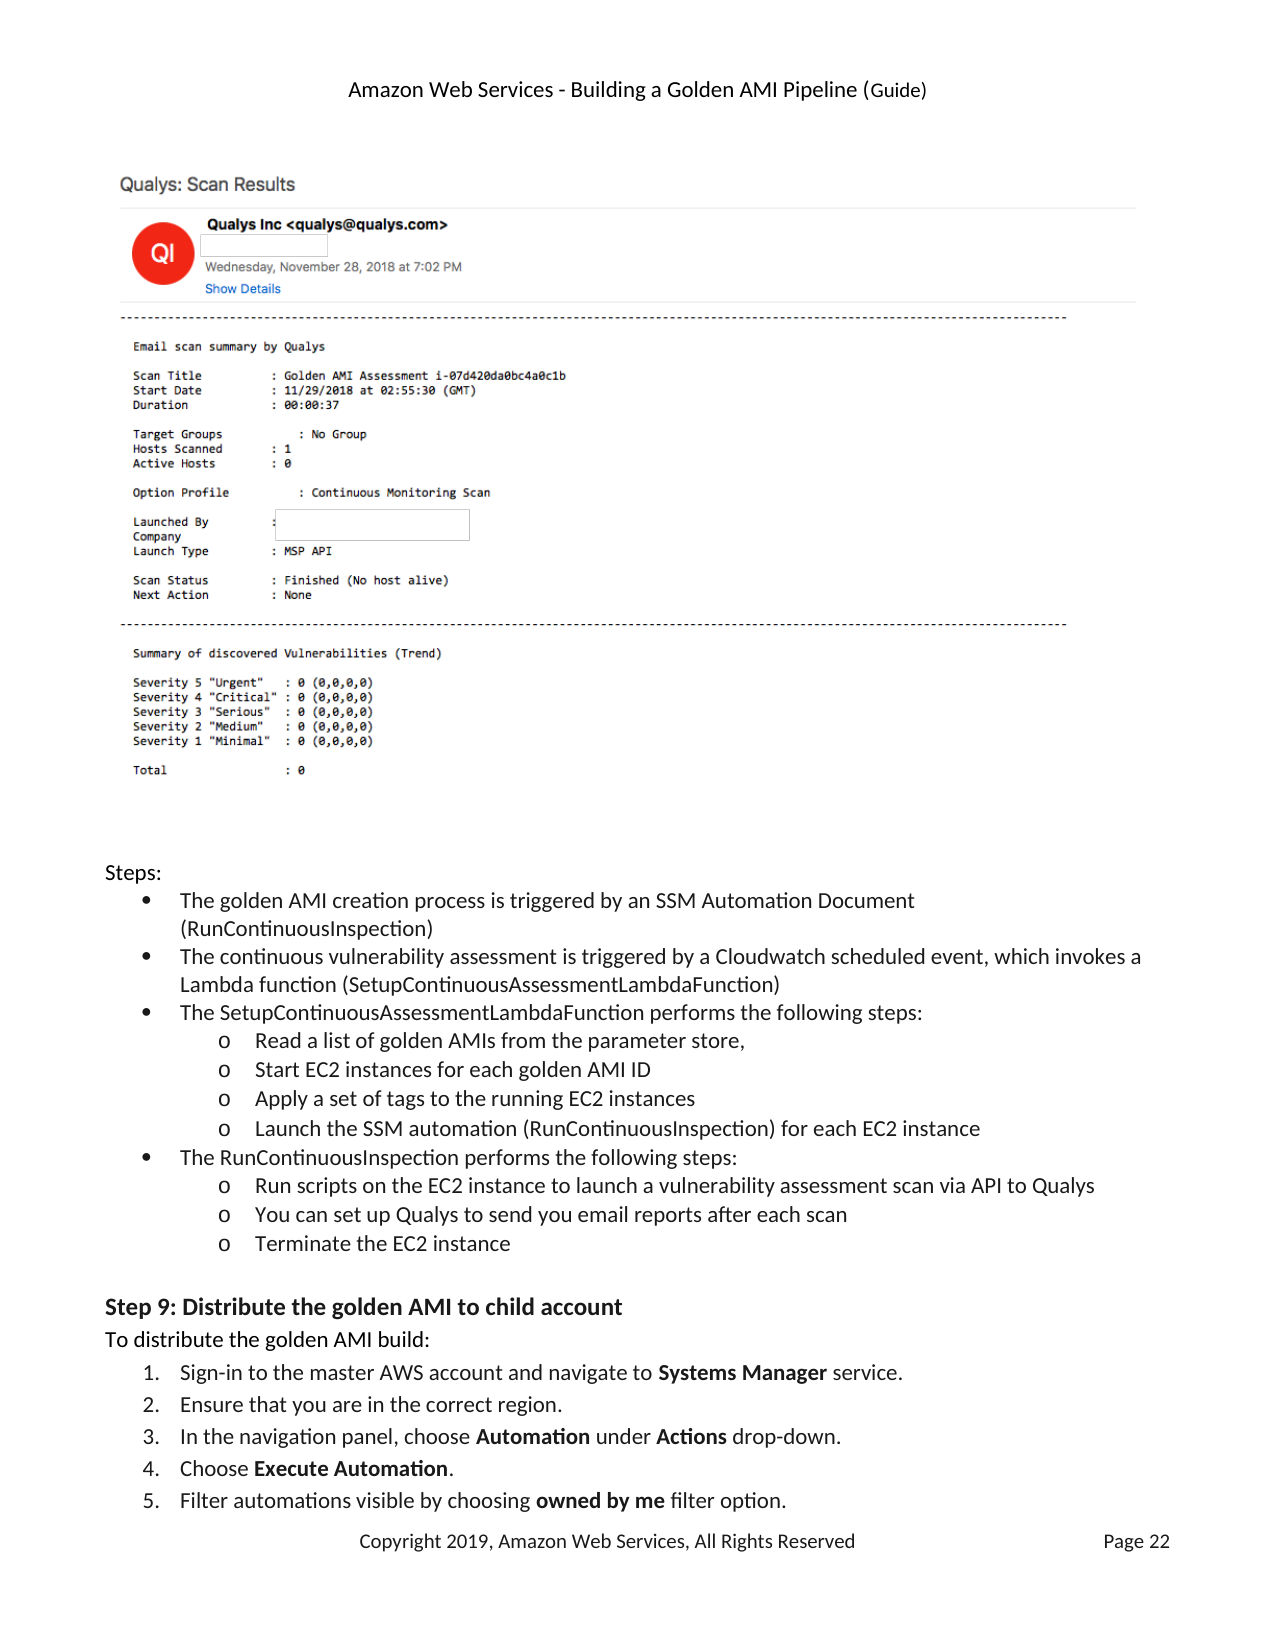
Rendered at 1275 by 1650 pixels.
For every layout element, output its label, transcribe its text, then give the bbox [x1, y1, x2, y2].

list Ensure that you are in the correct region. [142, 1390, 1170, 1418]
list Run scripts on the EC2 instance to launch a vulnerability assessment scan via API to Qualys [217, 1171, 1170, 1200]
list Choose Execute Automation. [142, 1454, 1170, 1482]
picture [105, 168, 1137, 790]
list Terminate the EC2 instance [217, 1229, 1170, 1258]
list The continuous vulnerability assessment is triggered by a Cloudwatch scheduled event, which invokes a Lambda function (SetupContinuousAssessmentLambdaFunction) [142, 942, 1170, 998]
list The RunContinuousInspection performs the following steps: [142, 1143, 1170, 1171]
list Sign-in to the master AWS account and navigate to Systems Manager service. [142, 1358, 1170, 1386]
text To distribute the golden AMI build: [105, 1326, 1170, 1354]
list You can set up Qualys to send you email reports after each scan [217, 1200, 1170, 1229]
list Launch the SSM automation (RunContinuousInspection) for each EC2 instance [217, 1114, 1170, 1143]
list Apply a set of tags to the running EC2 instances [217, 1084, 1170, 1114]
subtitle Step 9: Distribute the golden AMI to child account [105, 1291, 1170, 1321]
list Start EC2 instances for each golden AMI ID [217, 1055, 1170, 1084]
text Steps: [105, 858, 1170, 886]
list The SetupContinuousAssessmentLambdaFunction performs the following steps: [142, 998, 1170, 1026]
list Read a list of golden AMIs from the parameter store, [217, 1026, 1170, 1055]
list In the navigation panel, choose Automation under Actions drop-down. [142, 1422, 1170, 1450]
list The golden AMI creation process is triggered by an SSM Automation Document (RunContinuousInspection) [142, 886, 1170, 942]
list Filter automations visible by choosing owned by me filter option. [142, 1487, 1170, 1514]
